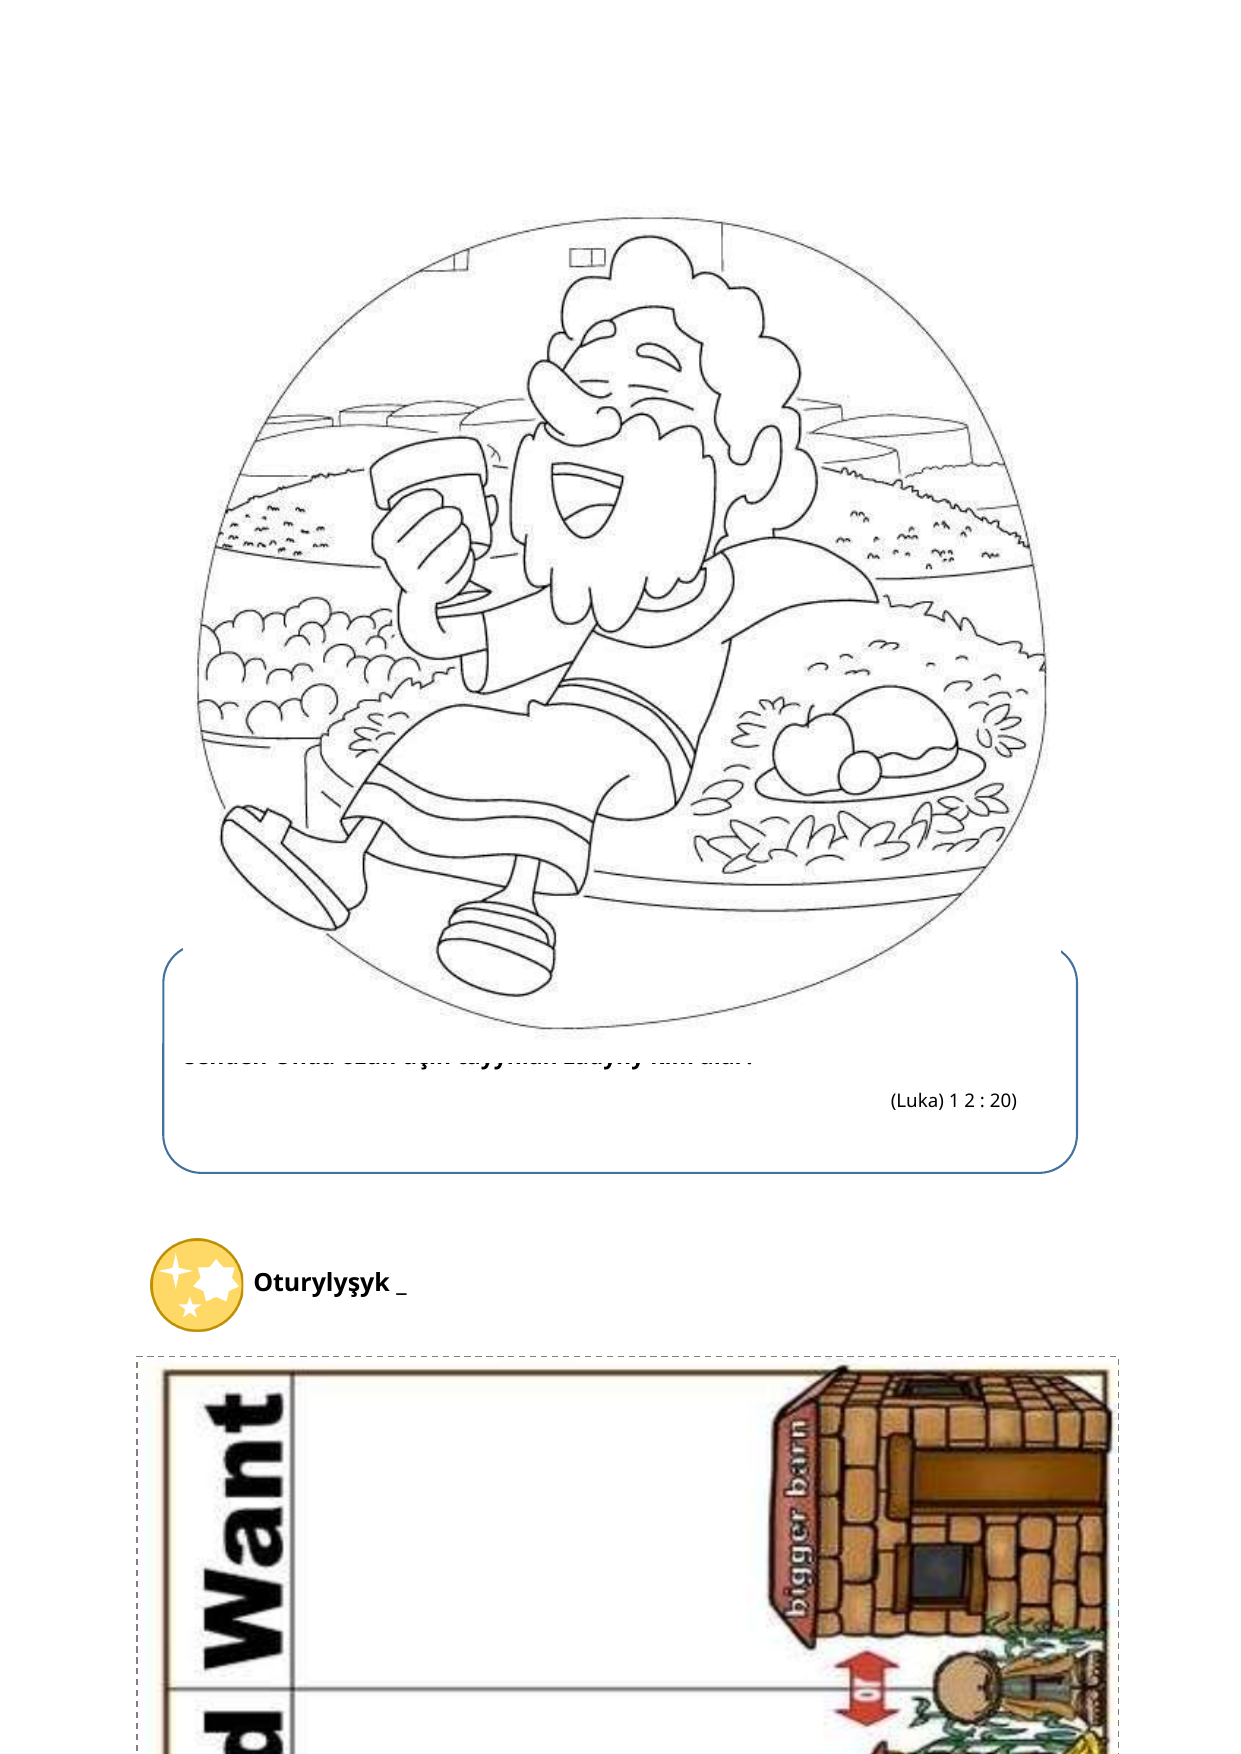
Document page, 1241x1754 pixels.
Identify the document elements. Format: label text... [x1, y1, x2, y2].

picture [139, 1357, 1118, 1754]
text Oturylyşyk _ [244, 1264, 1090, 1298]
text senden Onda özüň üçin taýynlan zadyňy kim alar? ' [150, 1040, 1090, 1071]
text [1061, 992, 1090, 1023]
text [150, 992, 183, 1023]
picture [150, 1238, 244, 1332]
picture [183, 184, 1061, 1063]
text (Luka) 1 2 : 20) [150, 1088, 1090, 1113]
